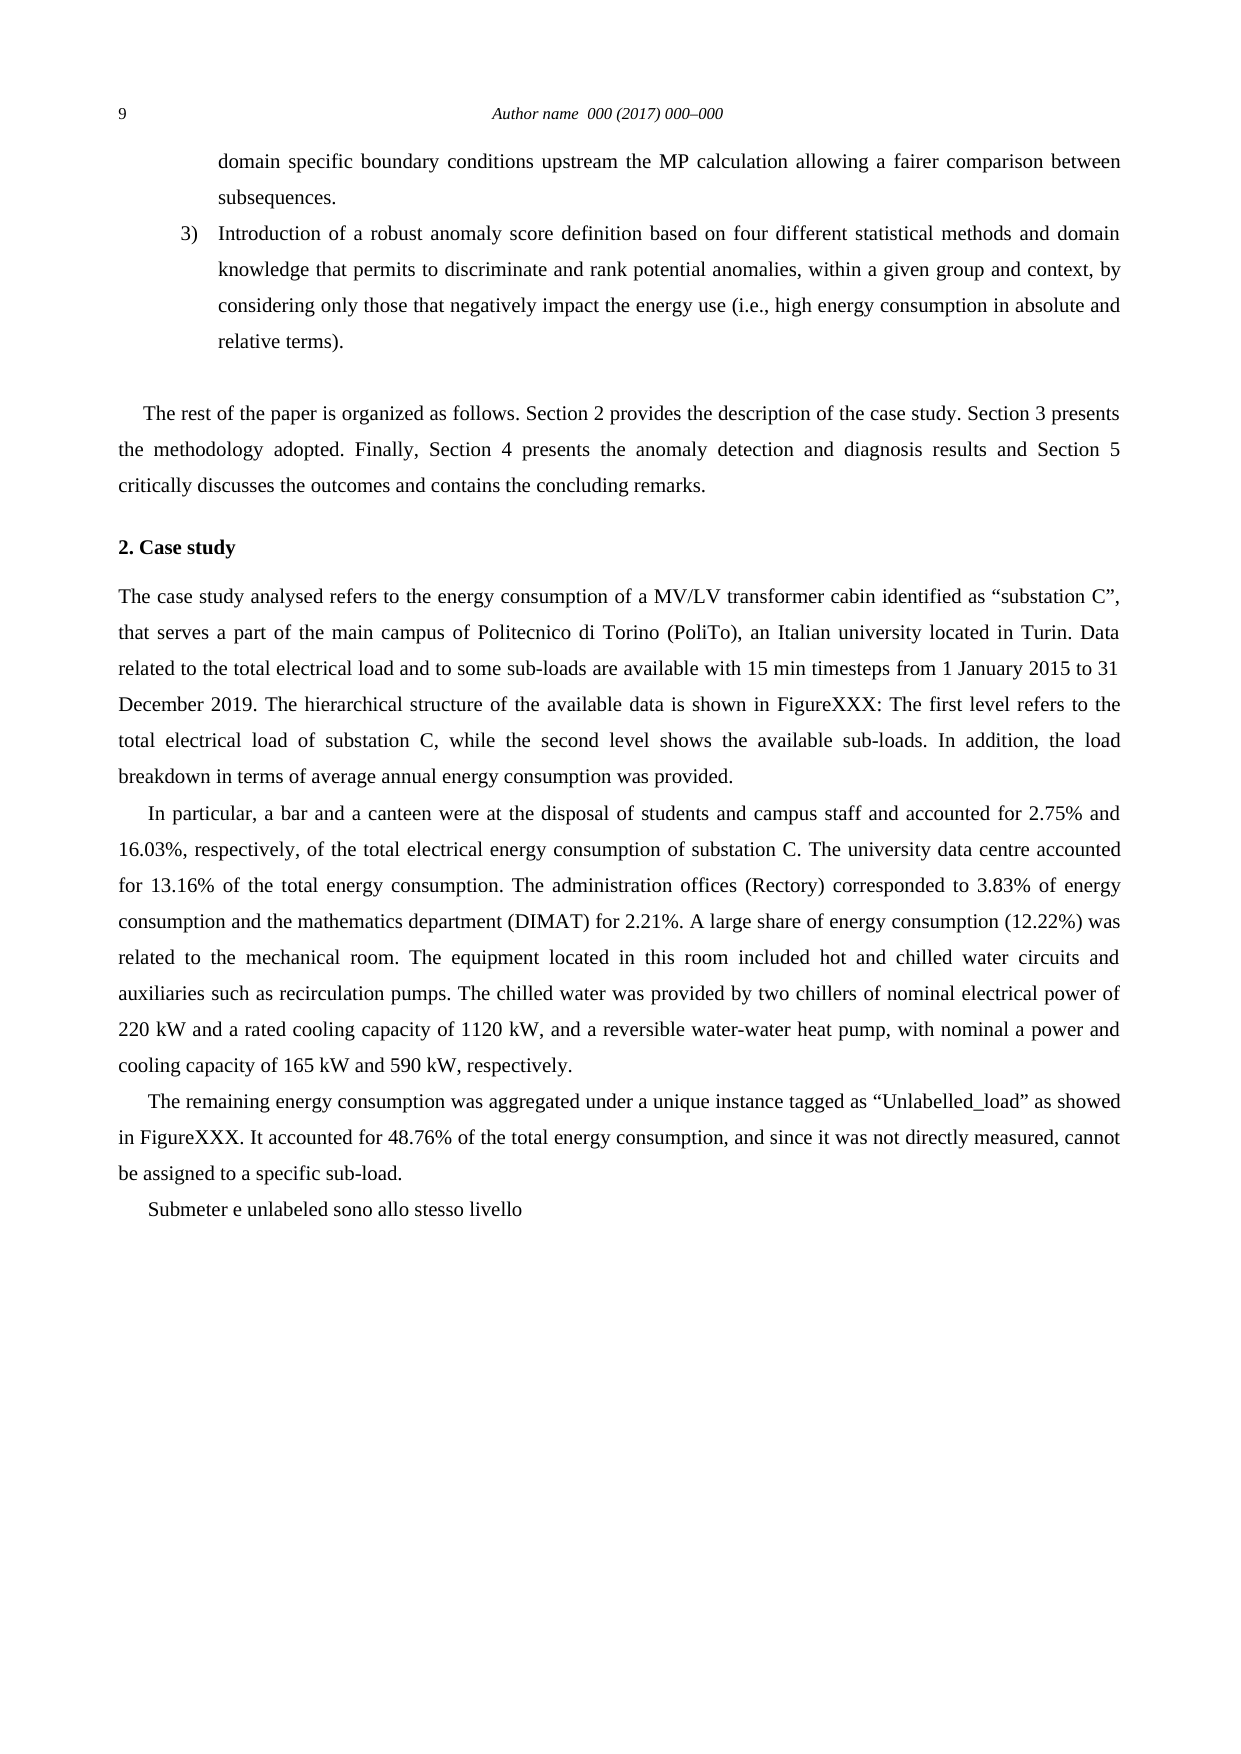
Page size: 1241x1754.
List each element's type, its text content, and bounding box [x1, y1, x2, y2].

text The rest of the paper is organized as follows. Section 2 provides the description of the case study. Section 3 presents the methodology adopted. Finally, Section 4 presents the anomaly detection and diagnosis results and Section 5 critically discusses the outcomes and contains the concluding remarks. [118, 401, 1122, 497]
list Introduction of a robust anomaly score definition based on four different statistical methods and domain knowledge that permits to discriminate and rank potential anomalies, within a given group and context, by considering only those that negatively impact the energy use (i.e., high energy consumption in absolute and relative terms). [180, 221, 1122, 353]
text Submeter e unlabeled sono allo stesso livello [118, 1197, 1122, 1221]
text The case study analysed refers to the energy consumption of a MV/LV transformer cabin identified as “substation C”, that serves a part of the main campus of Politecnico di Torino (PoliTo), an Italian university located in Turin. Data related to the total electrical load and to some sub-loads are available with 15 min timesteps from 1 January 2015 to 31 December 2019. The hierarchical structure of the available data is shown in FigureXXX: The first level refers to the total electrical load of substation C, while the second level shows the available sub-loads. In addition, the load breakdown in terms of average annual energy consumption was provided. [118, 584, 1122, 788]
text In particular, a bar and a canteen were at the disposal of students and campus staff and accounted for 2.75% and 16.03%, respectively, of the total electrical energy consumption of substation C. The university data centre accounted for 13.16% of the total energy consumption. The administration offices (Rectory) corresponded to 3.83% of energy consumption and the mathematics department (DIMAT) for 2.21%. A large share of energy consumption (12.22%) was related to the mechanical room. The equipment located in this room included hot and chilled water circuits and auxiliaries such as recirculation pumps. The chilled water was provided by two chillers of nominal electrical power of 220 kW and a rated cooling capacity of 1120 kW, and a reversible water-water heat pump, with nominal a power and cooling capacity of 165 kW and 590 kW, respectively. [118, 800, 1122, 1077]
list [180, 149, 1122, 209]
text Case study [118, 534, 1122, 559]
text The remaining energy consumption was aggregated under a unique instance tagged as “Unlabelled_load” as showed in FigureXXX. It accounted for 48.76% of the total energy consumption, and since it was not directly measured, cannot be assigned to a specific sub-load. [118, 1089, 1122, 1185]
